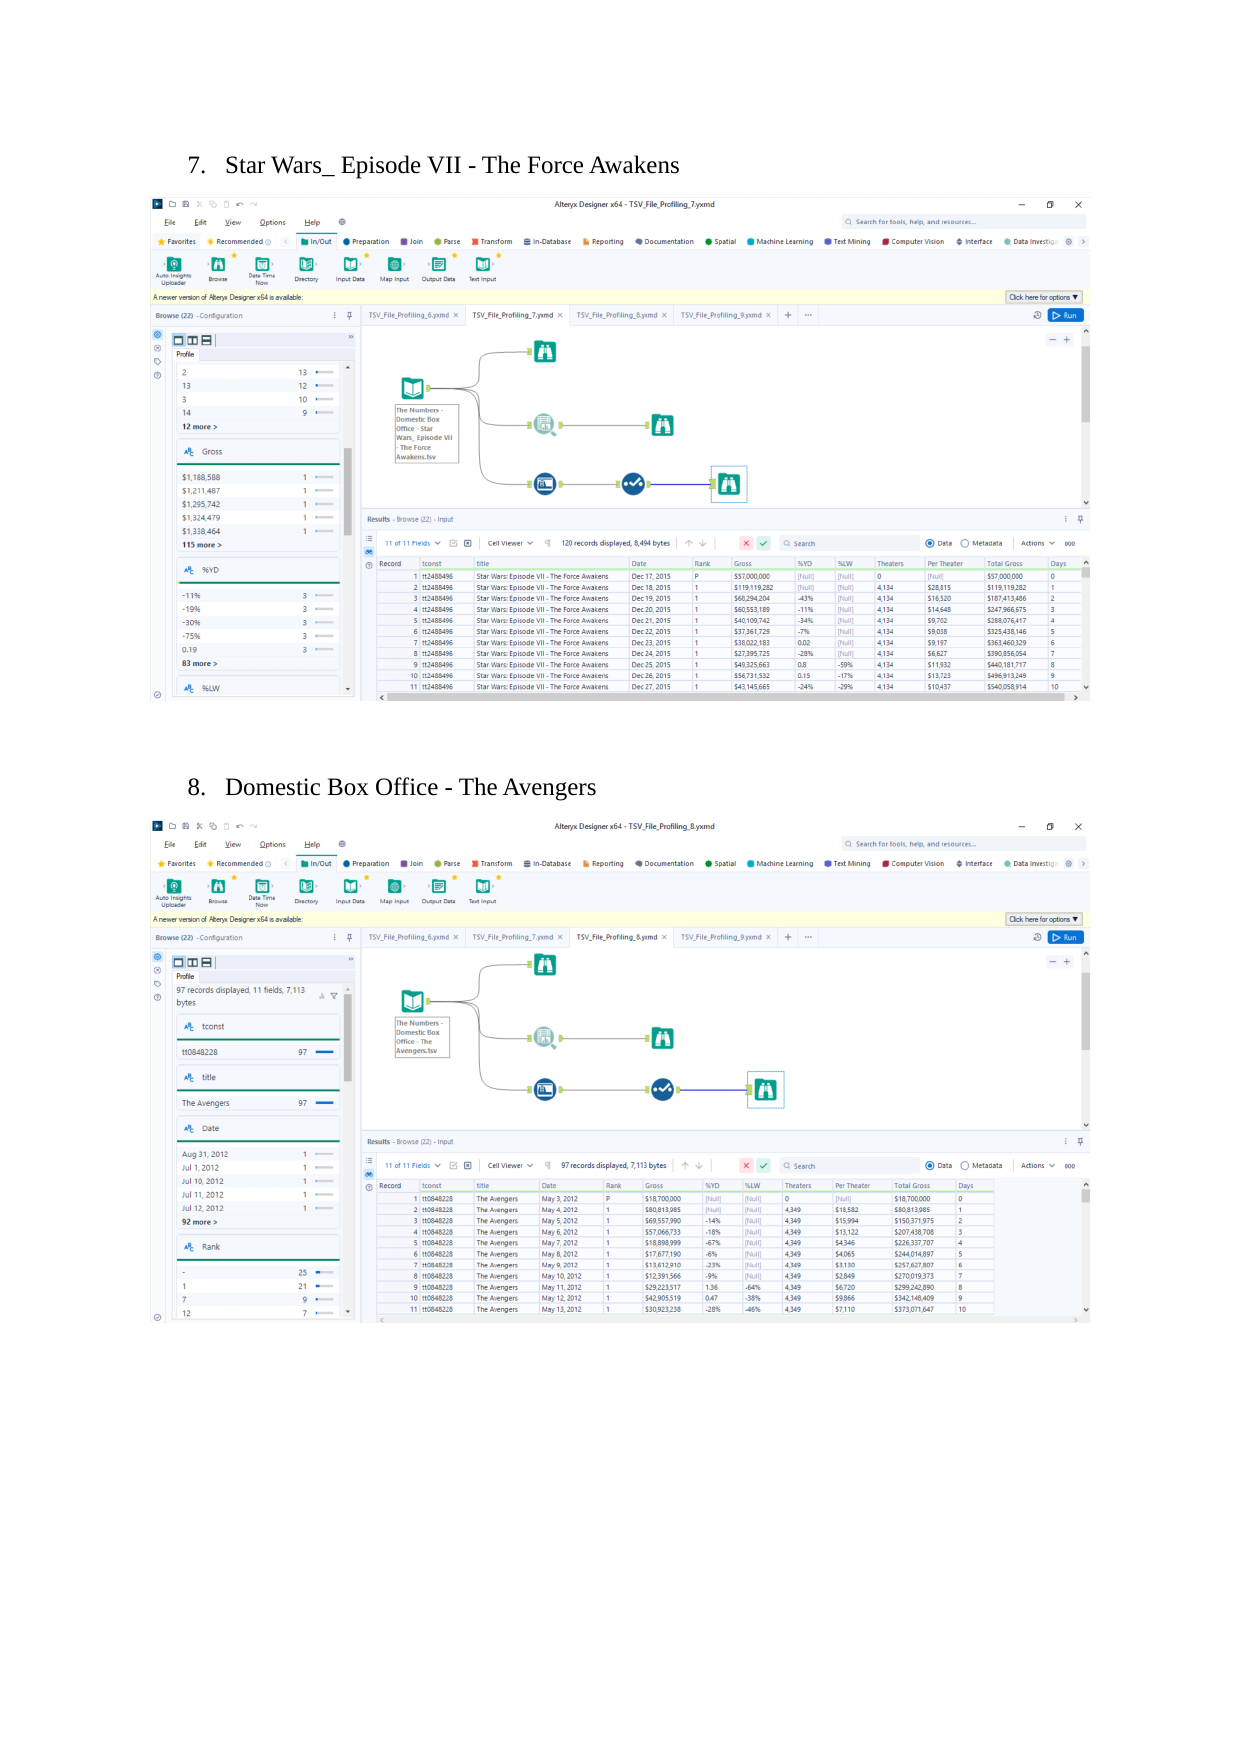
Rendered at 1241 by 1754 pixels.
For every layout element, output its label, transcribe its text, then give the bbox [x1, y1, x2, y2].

list Star Wars_ Episode VII - The Force Awakens [187, 150, 1090, 179]
list Domestic Box Office - The Avengers [187, 772, 1090, 801]
picture [150, 197, 1091, 701]
picture [150, 820, 1091, 1323]
